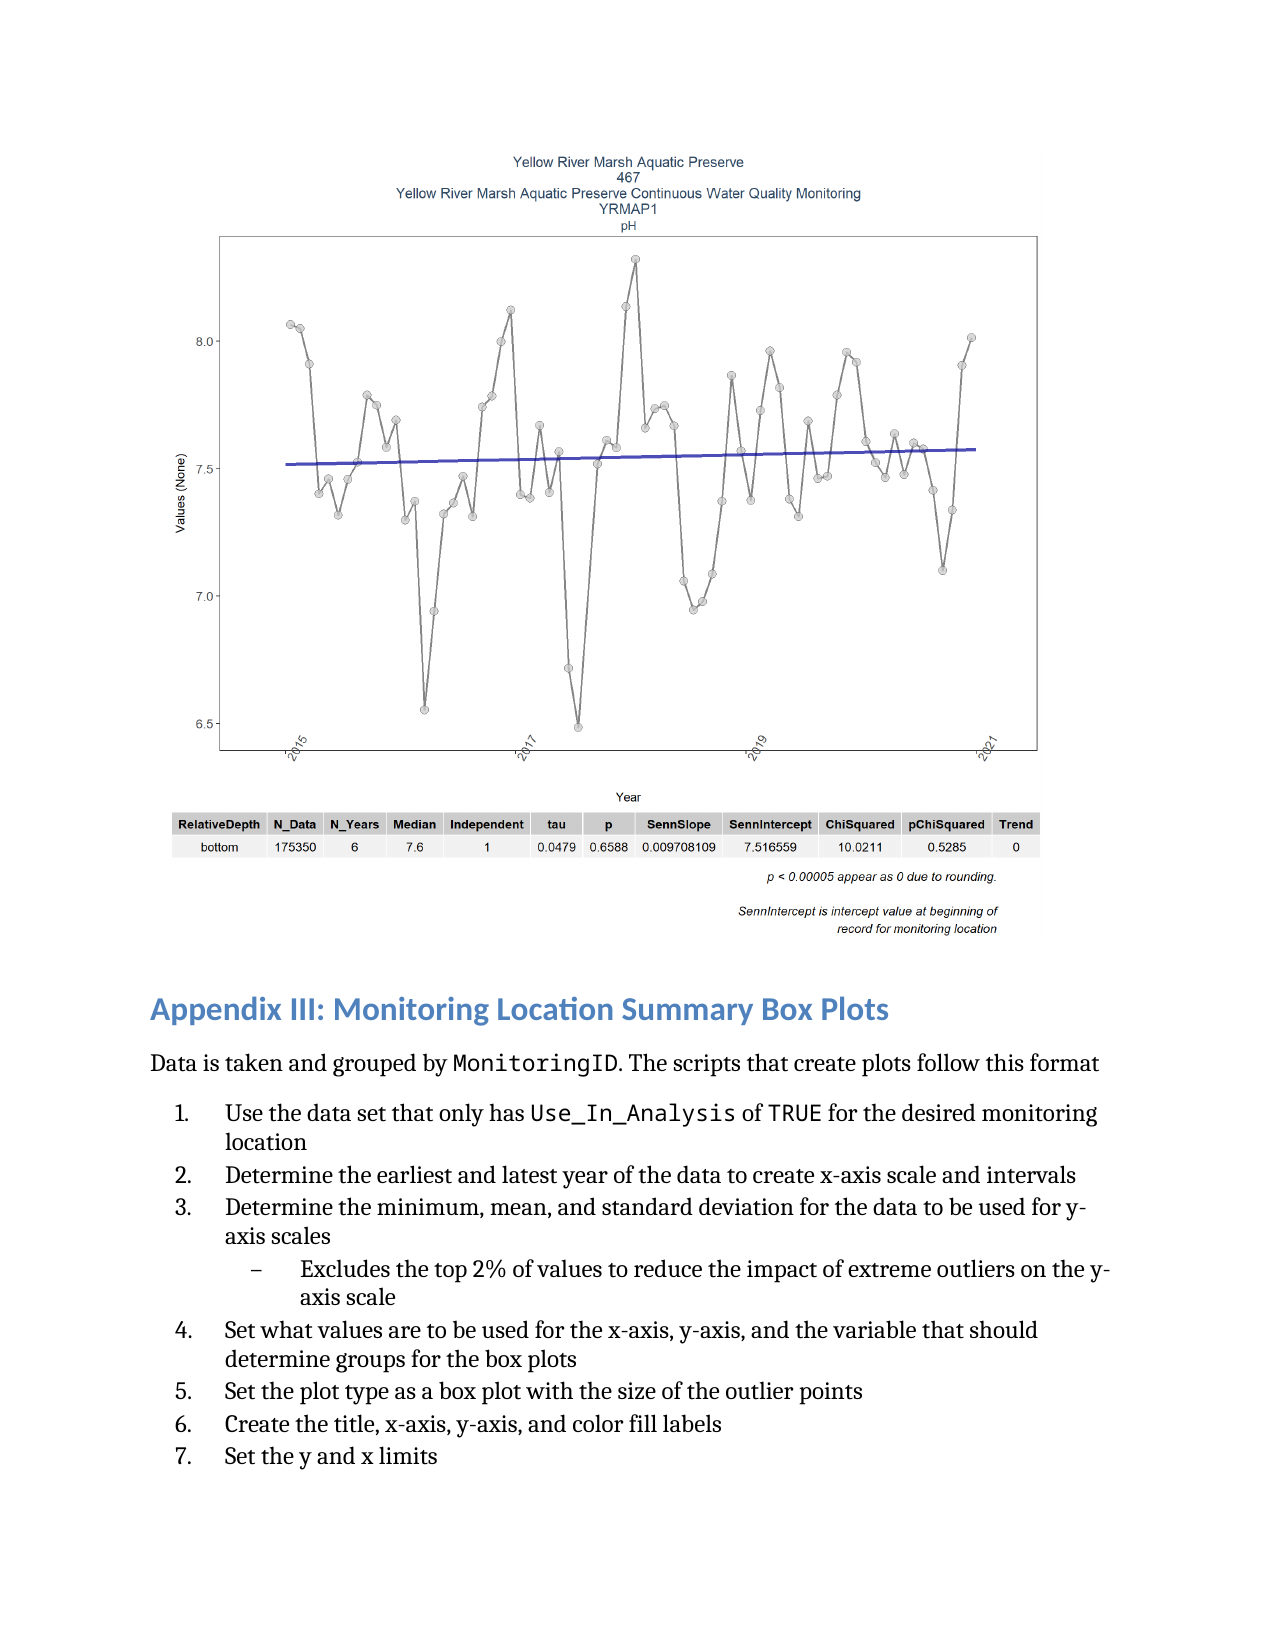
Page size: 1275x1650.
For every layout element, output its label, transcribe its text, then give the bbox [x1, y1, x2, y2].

picture [168, 150, 1044, 938]
list Create the title, x-axis, y-axis, and color fill labels [175, 1409, 1125, 1438]
list Set the y and x limits [175, 1442, 1125, 1471]
list Set the plot type as a box plot with the size of the outlier points [175, 1377, 1125, 1406]
list Excludes the top 2% of values to reduce the impact of extreme outliers on the y-axis scale [250, 1254, 1125, 1312]
list Set what values are to be used for the x-axis, y-axis, and the variable that should determine groups for the box plots [175, 1316, 1125, 1373]
subtitle Appendix III: Monitoring Location Summary Box Plots [150, 987, 1125, 1028]
list Determine the earliest and latest year of the data to create x-axis scale and intervals [175, 1161, 1125, 1189]
list Use the data set that only has Use_In_Analysis of TRUE for the desired monitoring location [175, 1097, 1125, 1157]
text Data is taken and grouped by MonitoringID. The scripts that create plots follow this format [150, 1047, 1125, 1078]
list Determine the minimum, mean, and standard deviation for the data to be used for y-axis scales [175, 1193, 1125, 1251]
